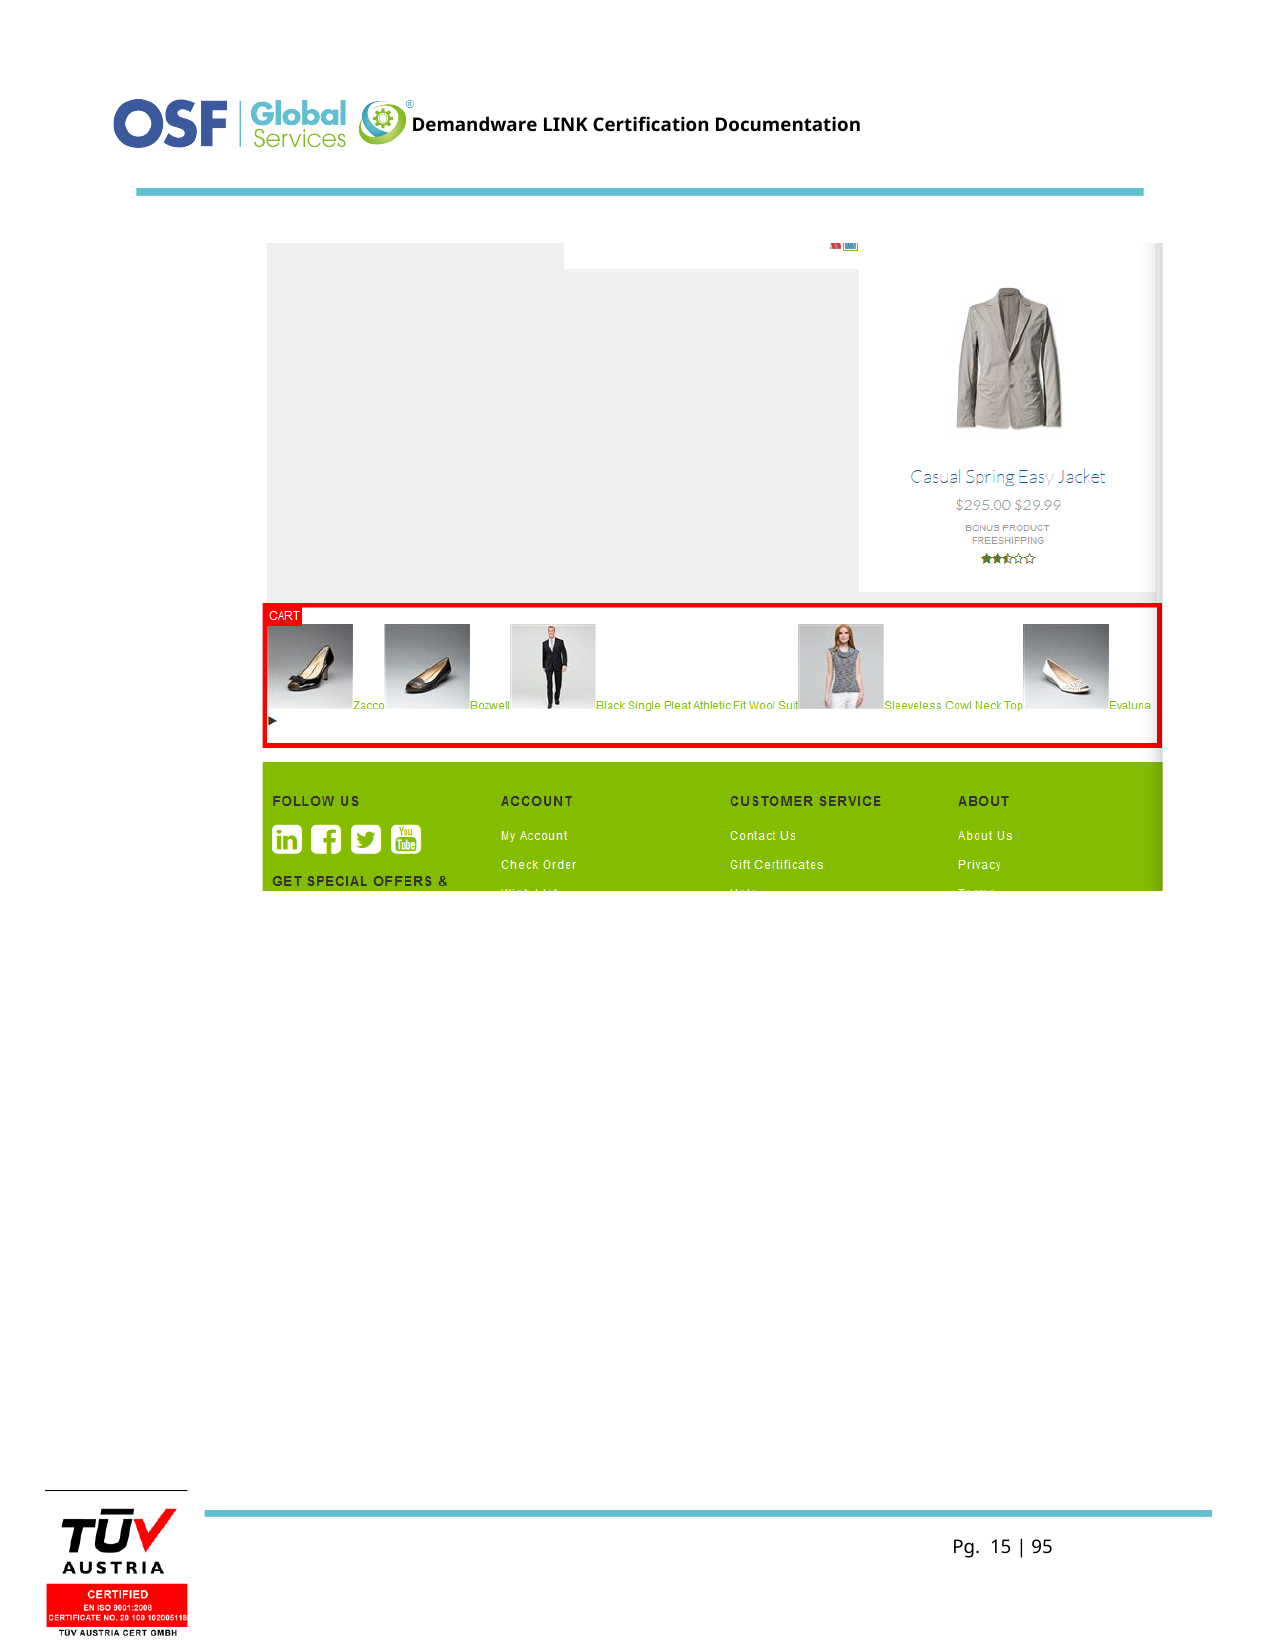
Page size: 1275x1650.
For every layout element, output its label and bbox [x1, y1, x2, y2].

picture [113, 99, 414, 148]
picture [262, 243, 1163, 891]
picture [204, 1510, 1212, 1517]
picture [43, 1490, 187, 1634]
picture [136, 188, 1144, 196]
